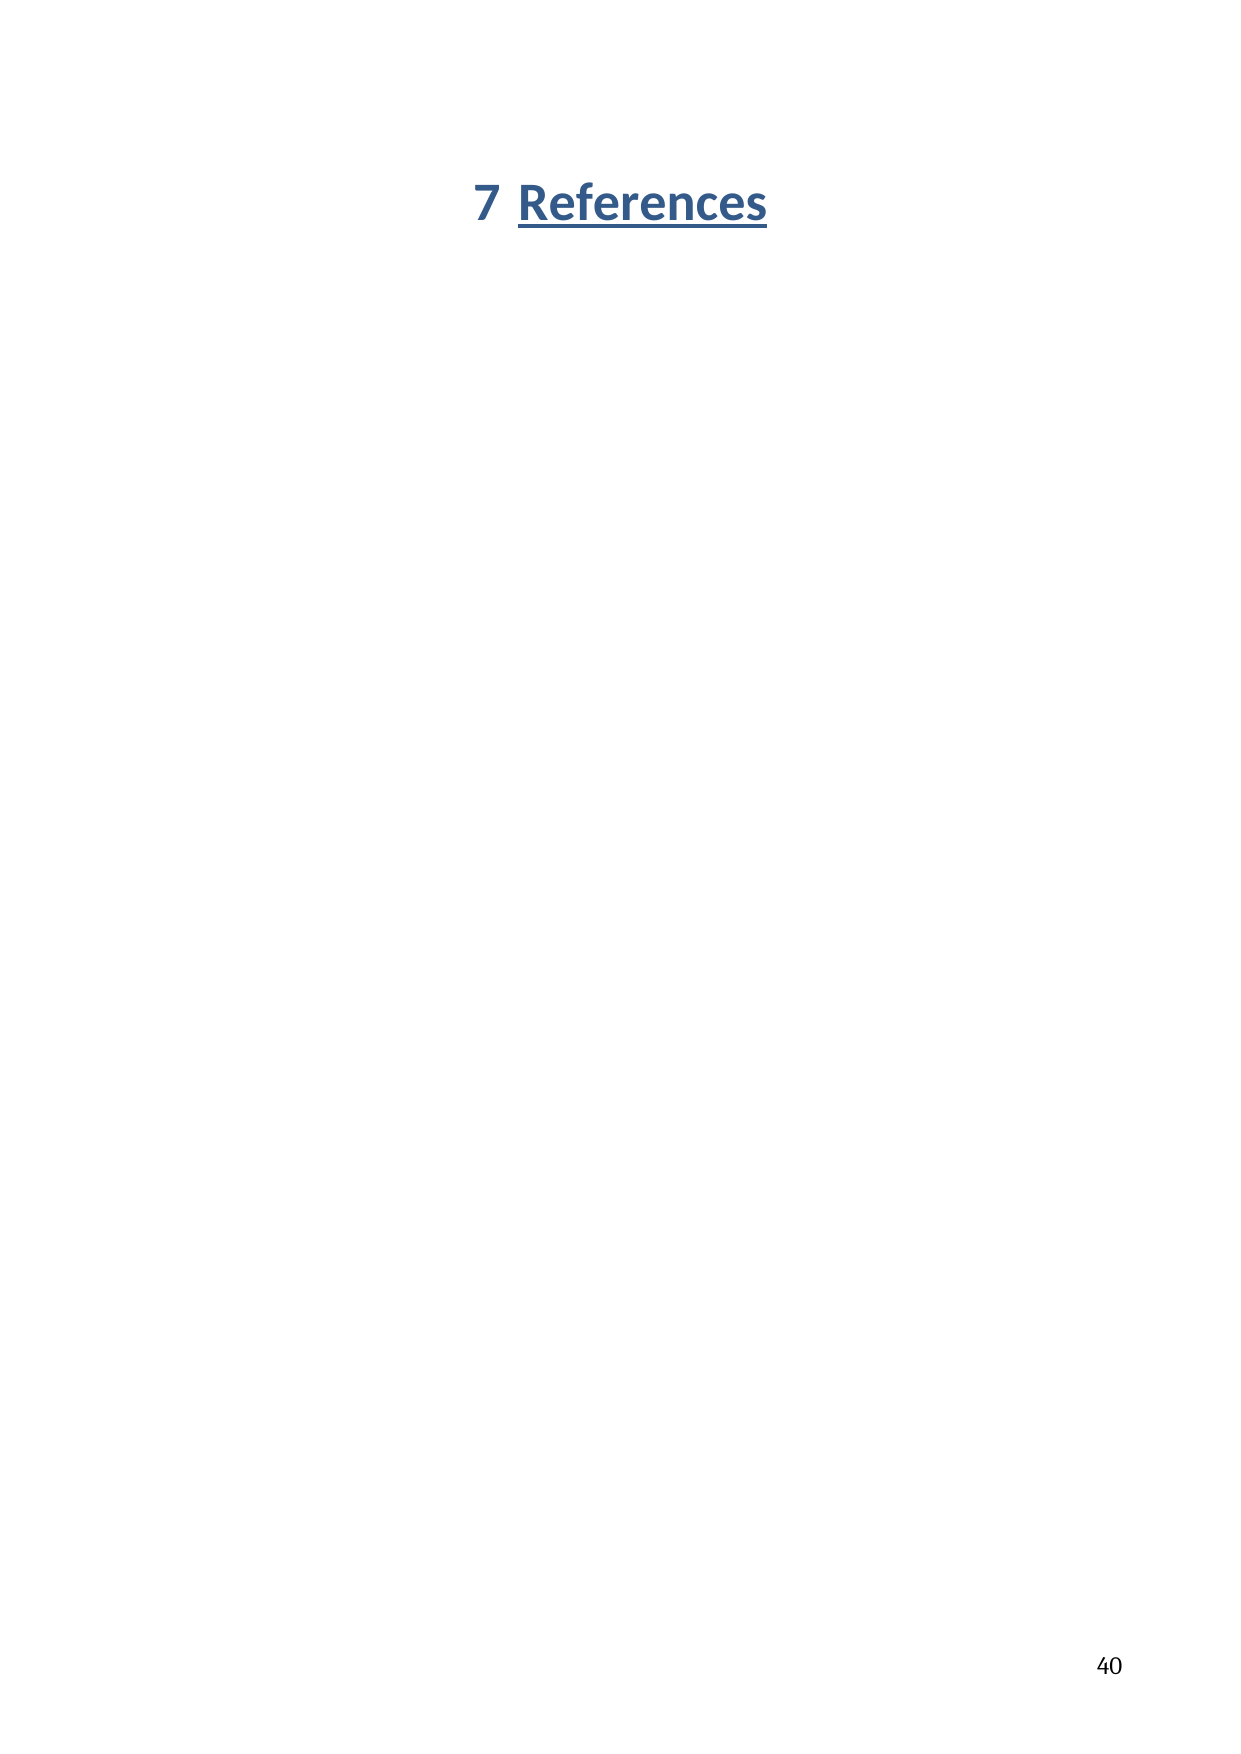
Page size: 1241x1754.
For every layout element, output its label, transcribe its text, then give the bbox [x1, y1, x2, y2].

subtitle References [118, 168, 1122, 234]
